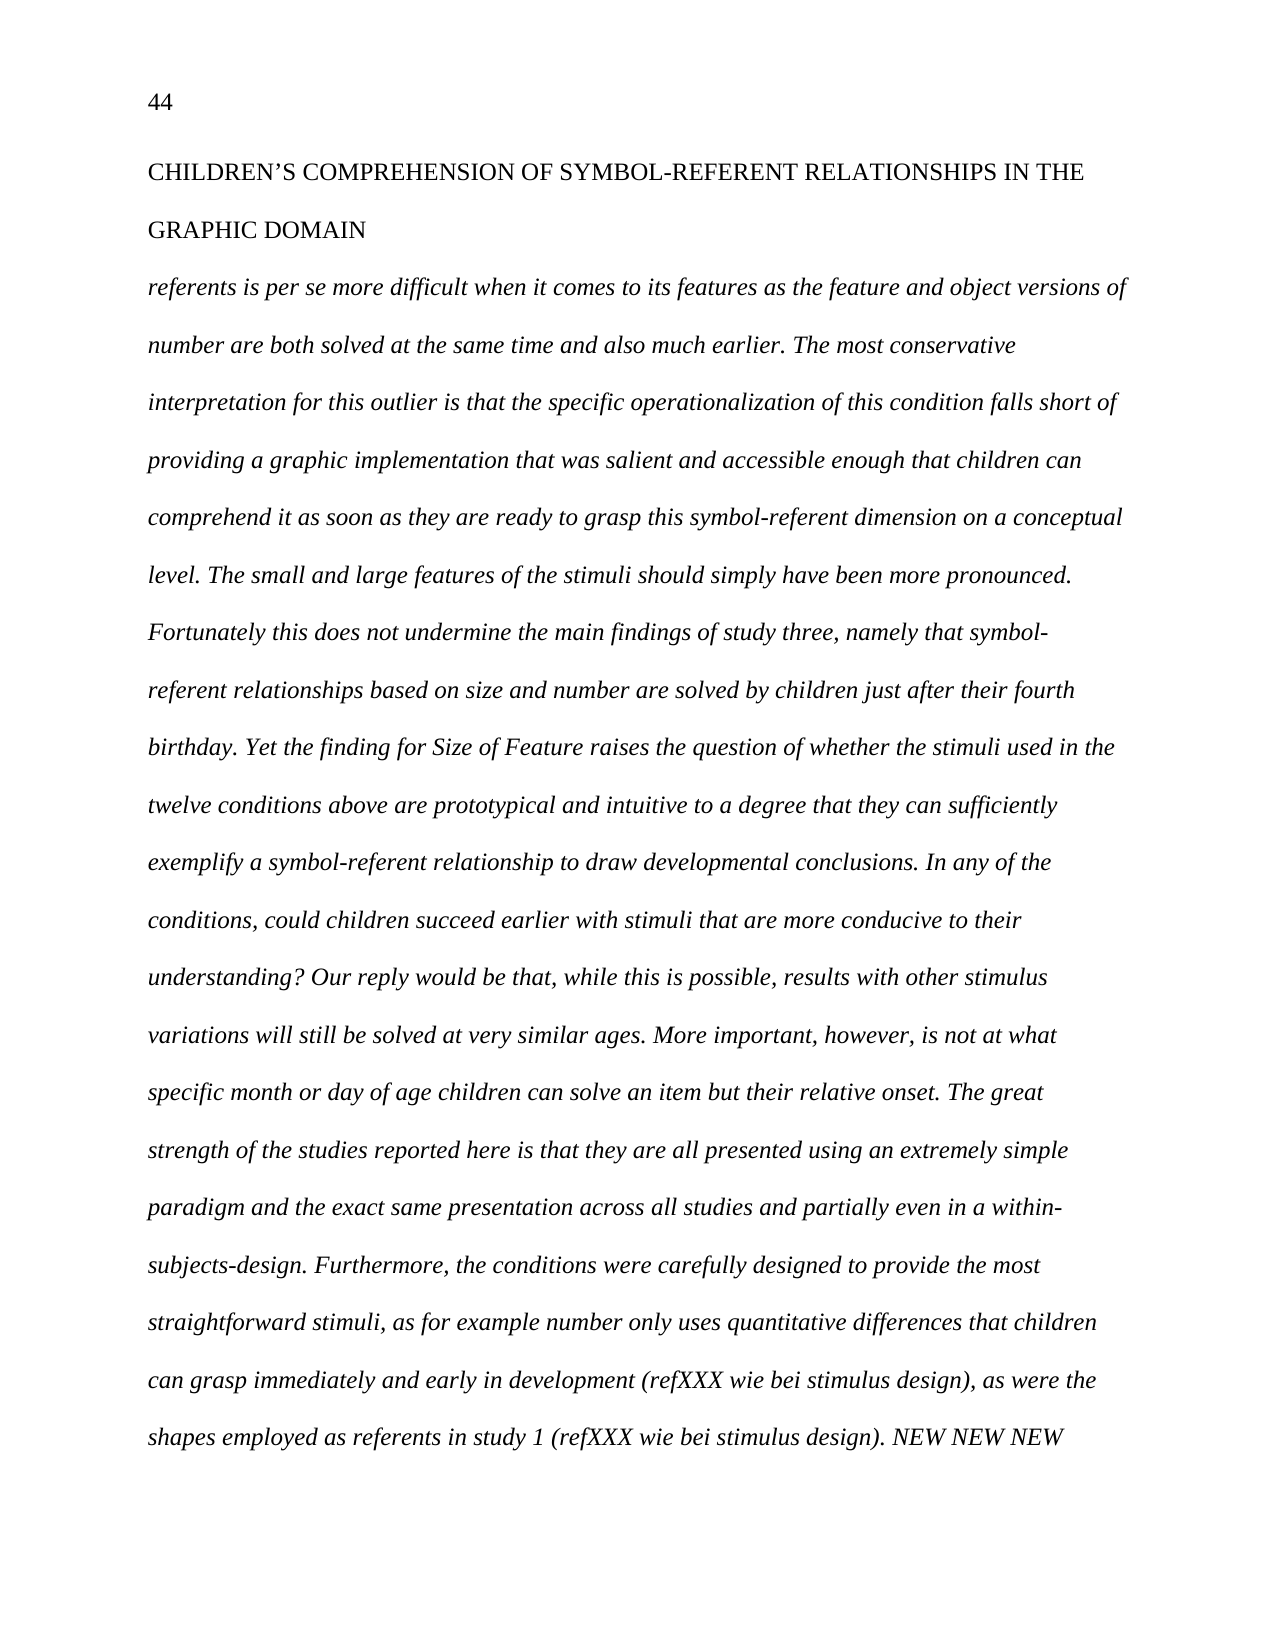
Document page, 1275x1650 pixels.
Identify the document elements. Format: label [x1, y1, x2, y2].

text [148, 272, 1127, 1451]
